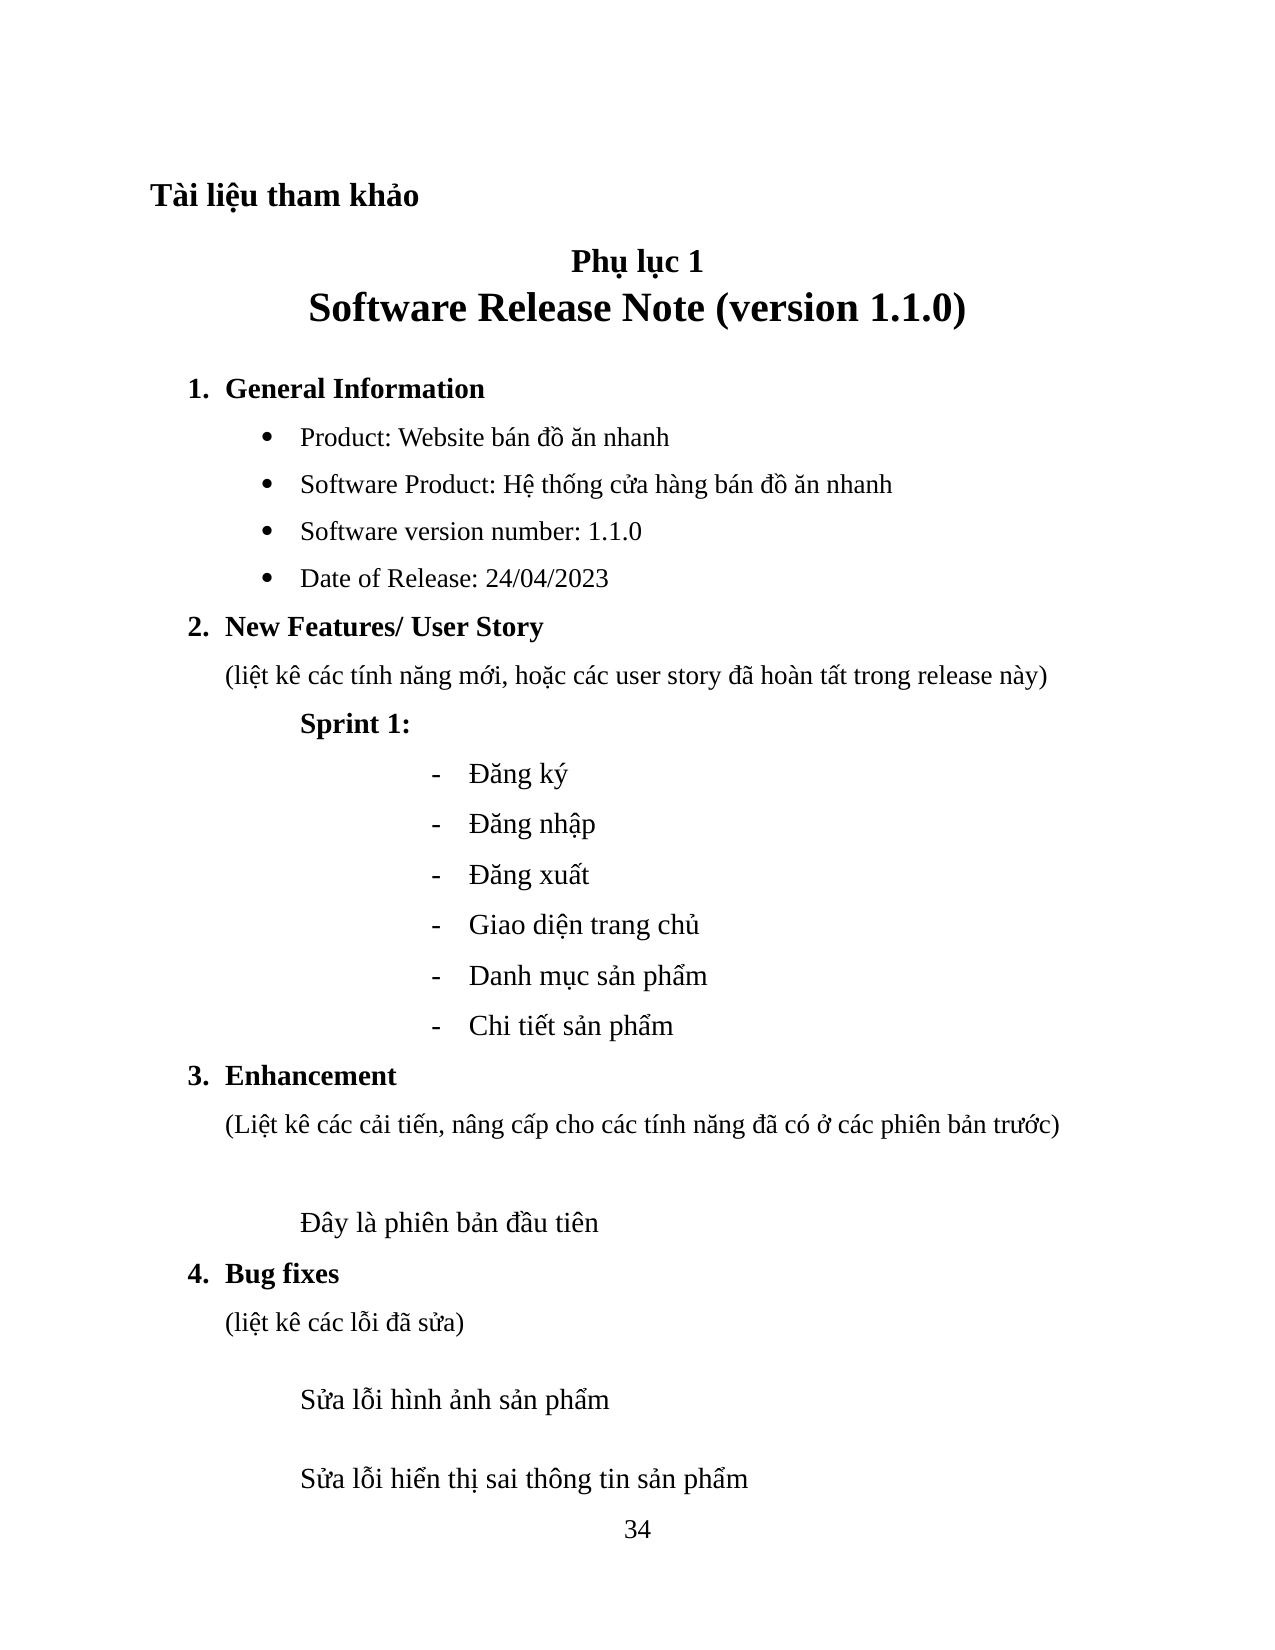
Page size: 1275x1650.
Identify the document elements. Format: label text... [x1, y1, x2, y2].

list Đây là phiên bản đầu tiên [225, 1206, 1125, 1239]
text Sửa lỗi hiển thị sai thông tin sản phẩm [300, 1461, 1125, 1495]
list (liệt kê các lỗi đã sửa) [225, 1306, 1125, 1337]
list (liệt kê các tính năng mới, hoặc các user story đã hoàn tất trong release này) [225, 659, 1125, 691]
list Software Product: Hệ thống cửa hàng bán đồ ăn nhanh [262, 468, 1125, 500]
list Bug fixes [187, 1256, 1125, 1289]
list (Liệt kê các cải tiến, nâng cấp cho các tính năng đã có ở các phiên bản trước) [225, 1108, 1125, 1140]
list Giao diện trang chủ [431, 907, 1125, 941]
list Product: Website bán đồ ăn nhanh [262, 422, 1125, 453]
list Date of Release: 24/04/2023 [262, 562, 1125, 593]
list Danh mục sản phẩm [431, 958, 1125, 991]
list General Information [187, 371, 1125, 405]
subtitle Tài liệu tham khảo [150, 175, 1125, 213]
list Sprint 1: [300, 706, 1125, 739]
list Đăng nhập [431, 807, 1125, 840]
list Chi tiết sản phẩm [431, 1008, 1125, 1041]
list Đăng xuất [431, 857, 1125, 891]
text Software Release Note (version 1.1.0) [150, 283, 1125, 331]
list Software version number: 1.1.0 [262, 515, 1125, 547]
text Sửa lỗi hình ảnh sản phẩm [300, 1382, 1125, 1416]
list Enhancement [187, 1058, 1125, 1092]
list New Features/ User Story [187, 609, 1125, 643]
subtitle Phụ lục 1 [150, 241, 1125, 280]
list Đăng ký [431, 756, 1125, 790]
